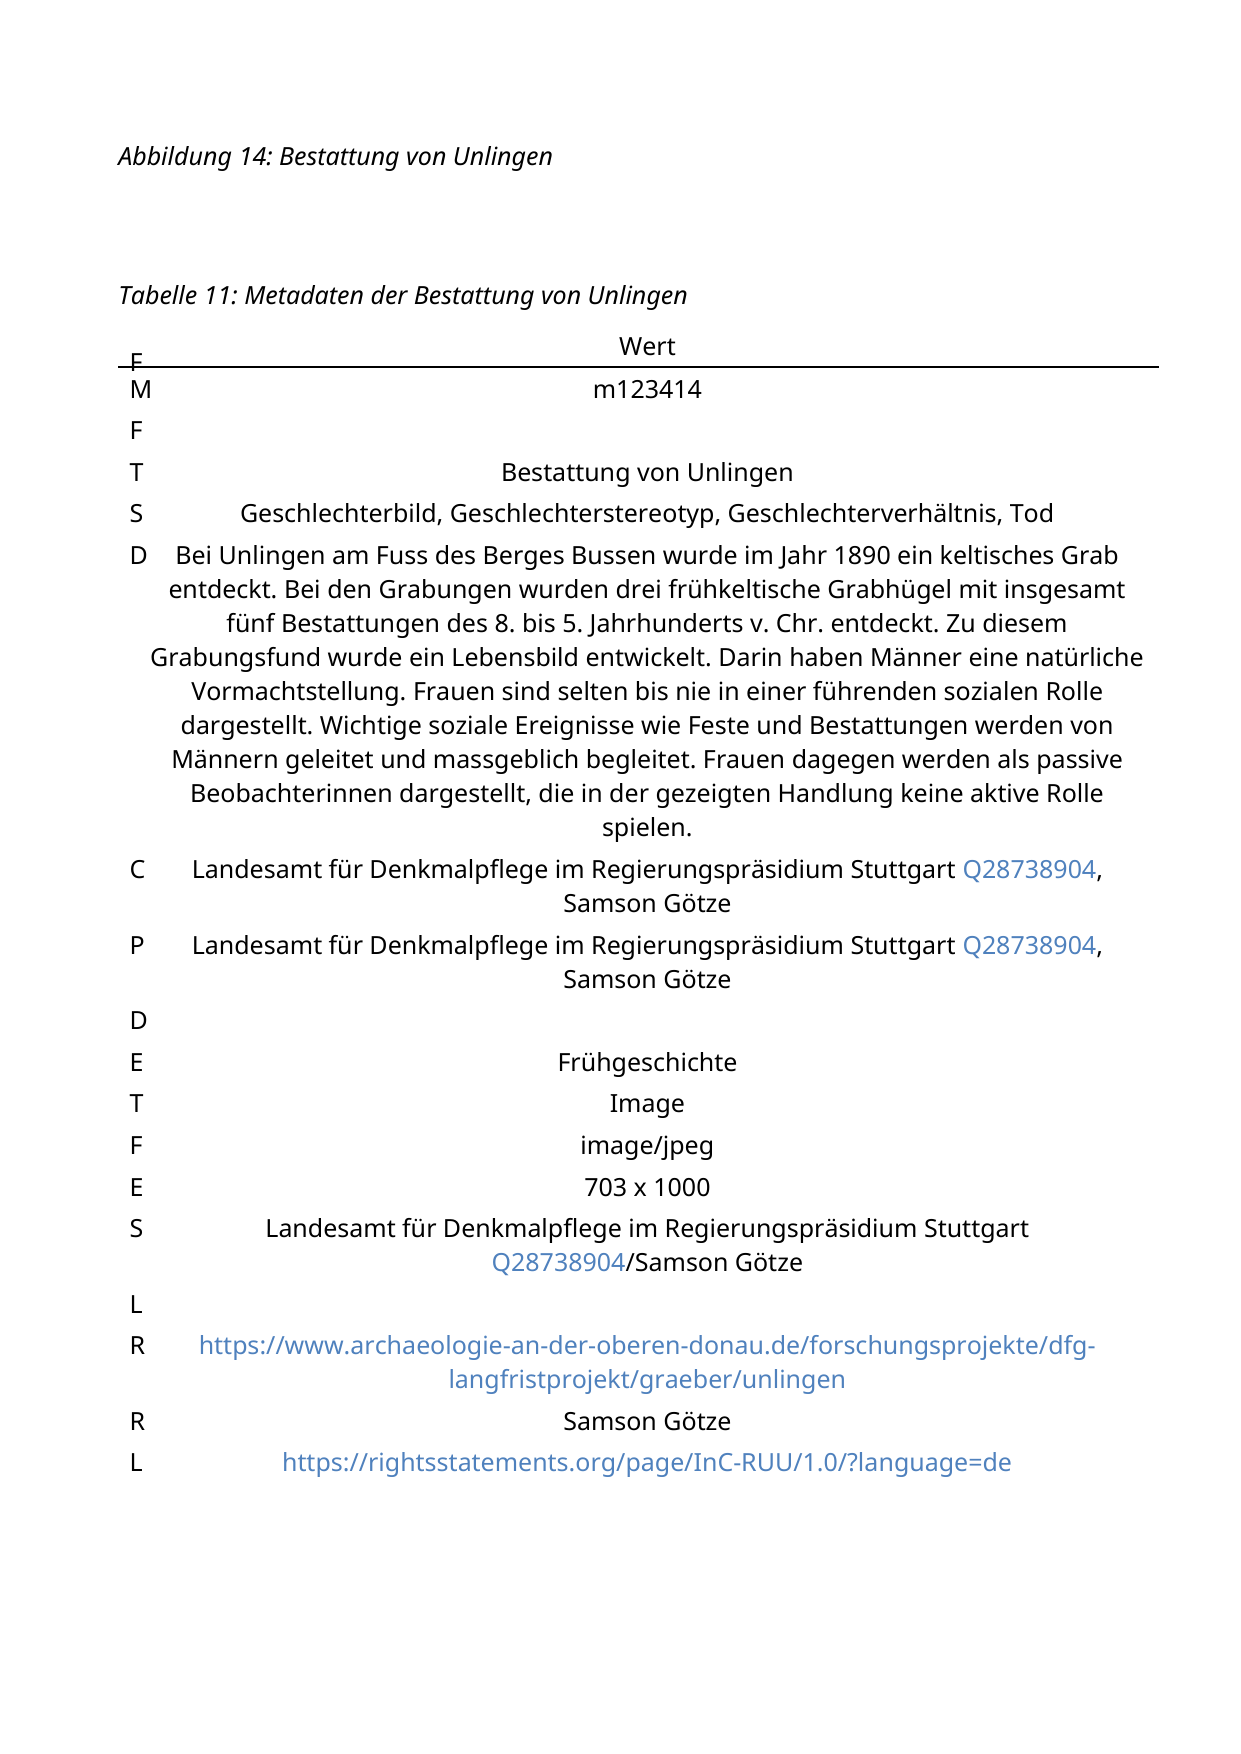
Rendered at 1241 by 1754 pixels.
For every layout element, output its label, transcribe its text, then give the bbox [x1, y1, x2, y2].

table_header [107, 118, 1170, 186]
table_header Tabelle 11: Metadaten der Bestattung von Unlingen [107, 257, 1170, 1517]
